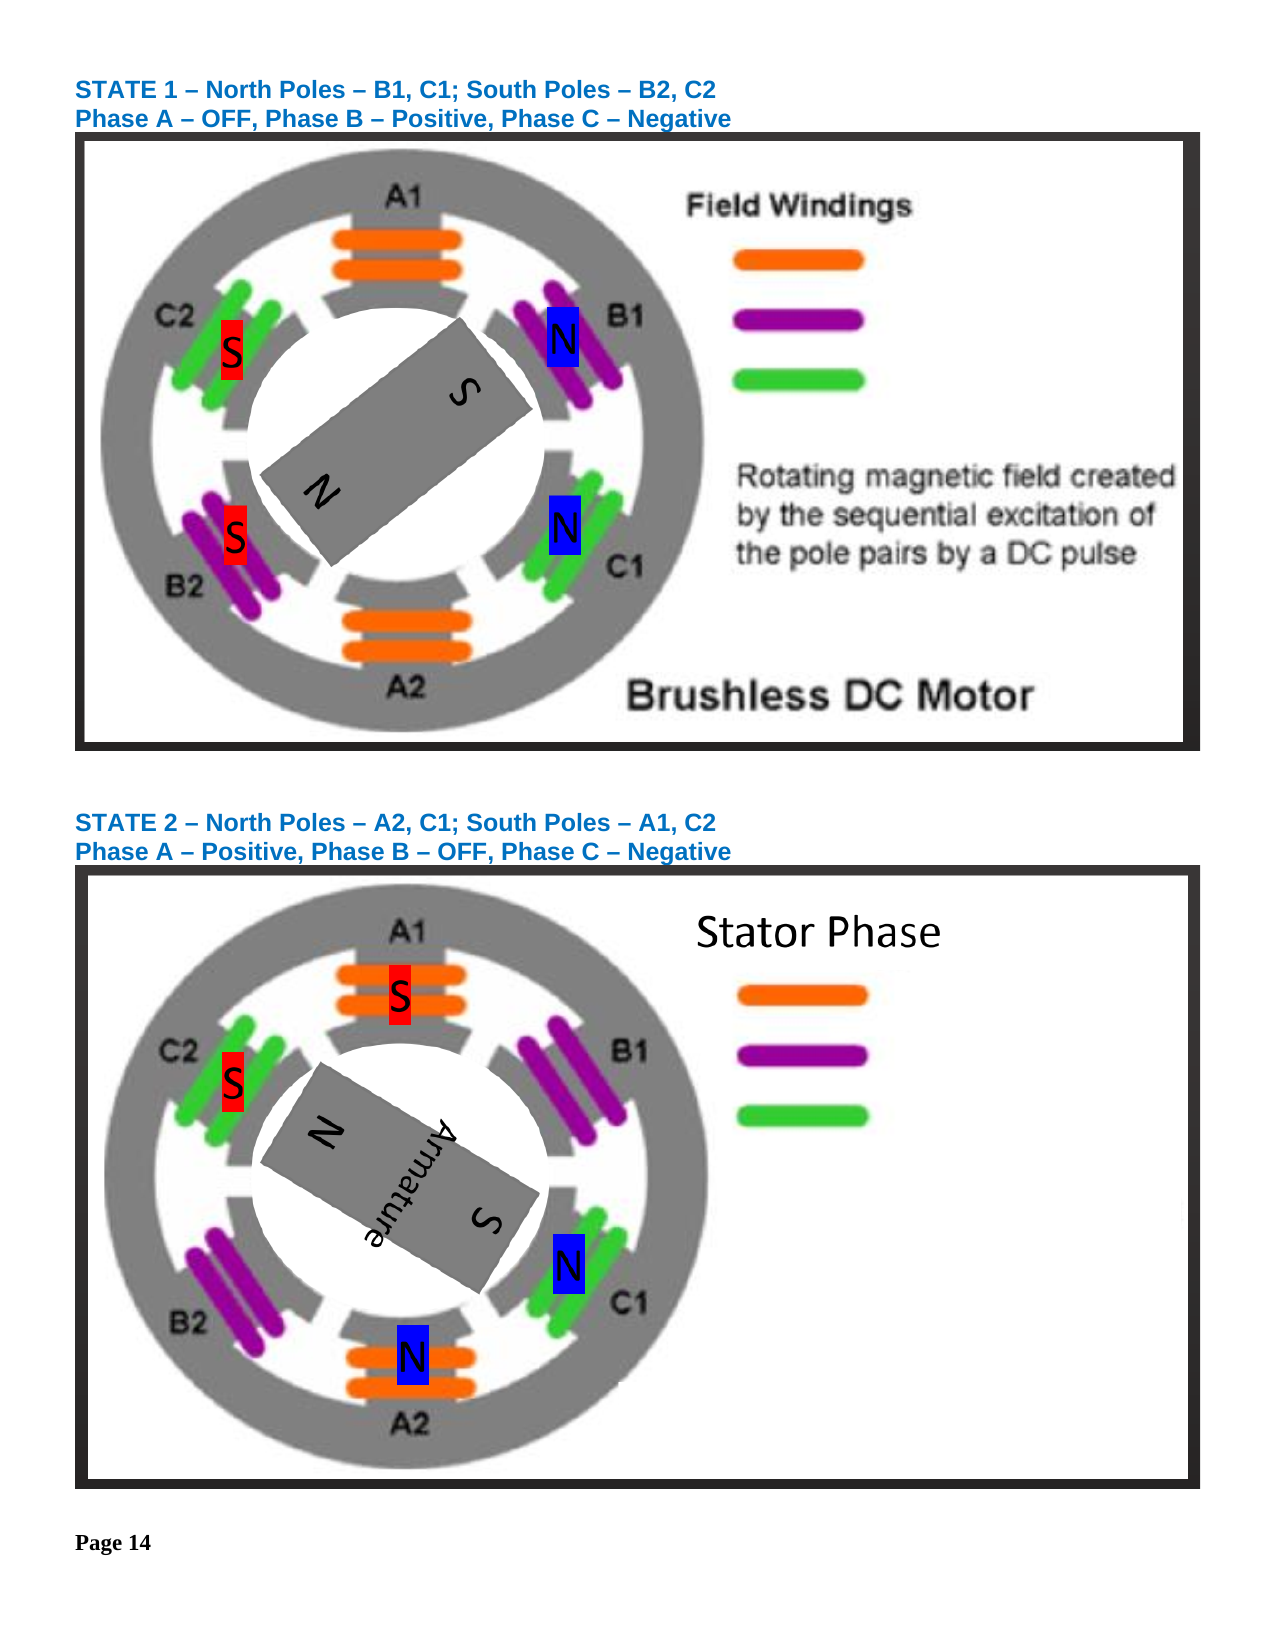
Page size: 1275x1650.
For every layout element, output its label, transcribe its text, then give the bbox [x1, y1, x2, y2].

text Phase A – Positive, Phase B – OFF, Phase C – Negative [75, 837, 1200, 865]
text Phase A – OFF, Phase B – Positive, Phase C – Negative [75, 104, 1200, 132]
text STATE 2 – North Poles – A2, C1; South Poles – A1, C2 [75, 808, 1200, 837]
picture [75, 132, 1200, 751]
picture [75, 865, 1200, 1489]
text STATE 1 – North Poles – B1, C1; South Poles – B2, C2 [75, 75, 1200, 104]
